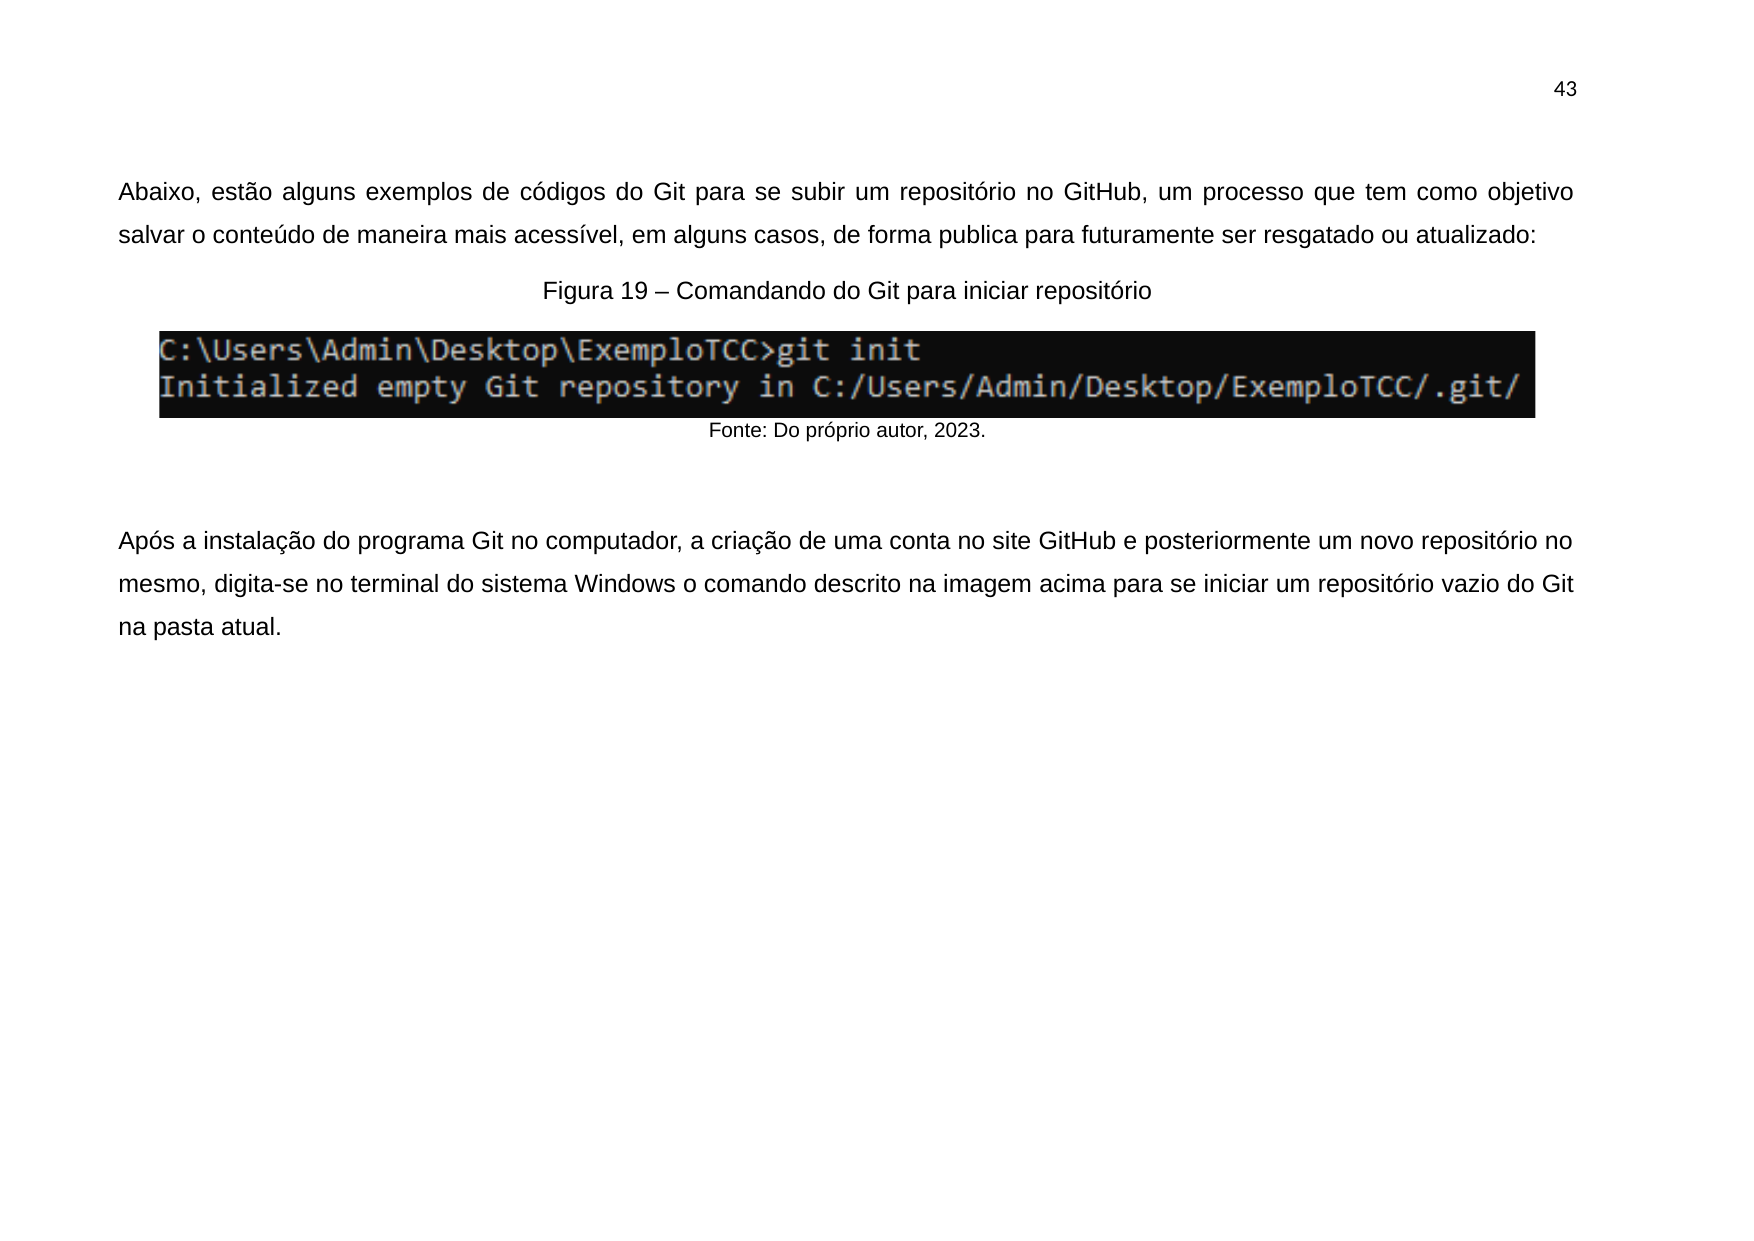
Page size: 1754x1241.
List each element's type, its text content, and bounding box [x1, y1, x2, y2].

text Após a instalação do programa Git no computador, a criação de uma conta no site GitHub e posteriormente um novo repositório no mesmo, digita-se no terminal do sistema Windows o comando descrito na imagem acima para se iniciar um repositório vazio do Git na pasta atual. [118, 526, 1577, 641]
picture [159, 331, 1536, 418]
text Abaixo, estão alguns exemplos de códigos do Git para se subir um repositório no GitHub, um processo que tem como objetivo salvar o conteúdo de maneira mais acessível, em alguns casos, de forma publica para futuramente ser resgatado ou atualizado: [118, 177, 1577, 249]
text Fonte: Do próprio autor, 2023. [118, 417, 1577, 441]
text Figura 19 – Comandando do Git para iniciar repositório [118, 276, 1577, 305]
